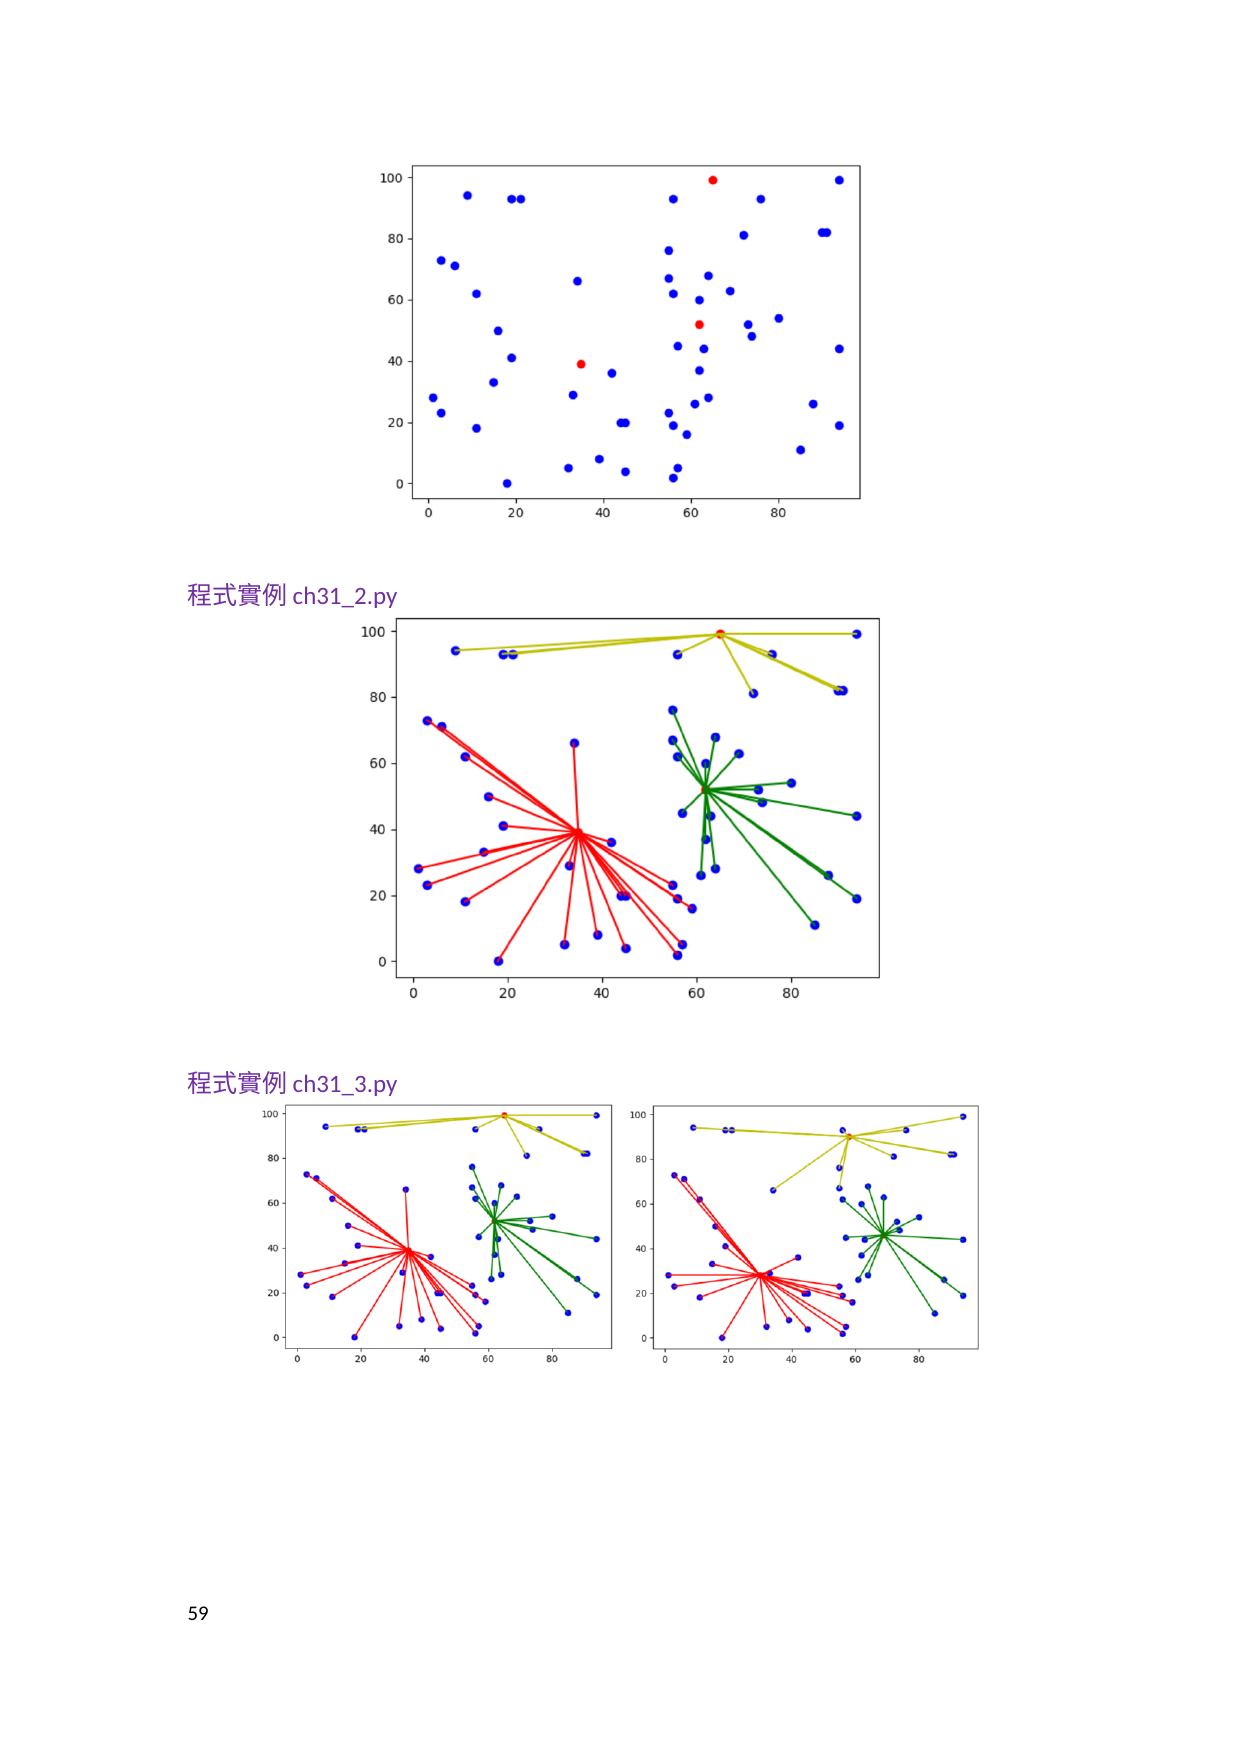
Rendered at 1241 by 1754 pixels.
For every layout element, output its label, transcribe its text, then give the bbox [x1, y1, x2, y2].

picture [378, 162, 863, 520]
picture [360, 612, 881, 1000]
picture [259, 1100, 981, 1367]
text 程式實例ch31_2.py [187, 575, 1053, 612]
text 程式實例ch31_3.py [187, 1062, 1053, 1100]
